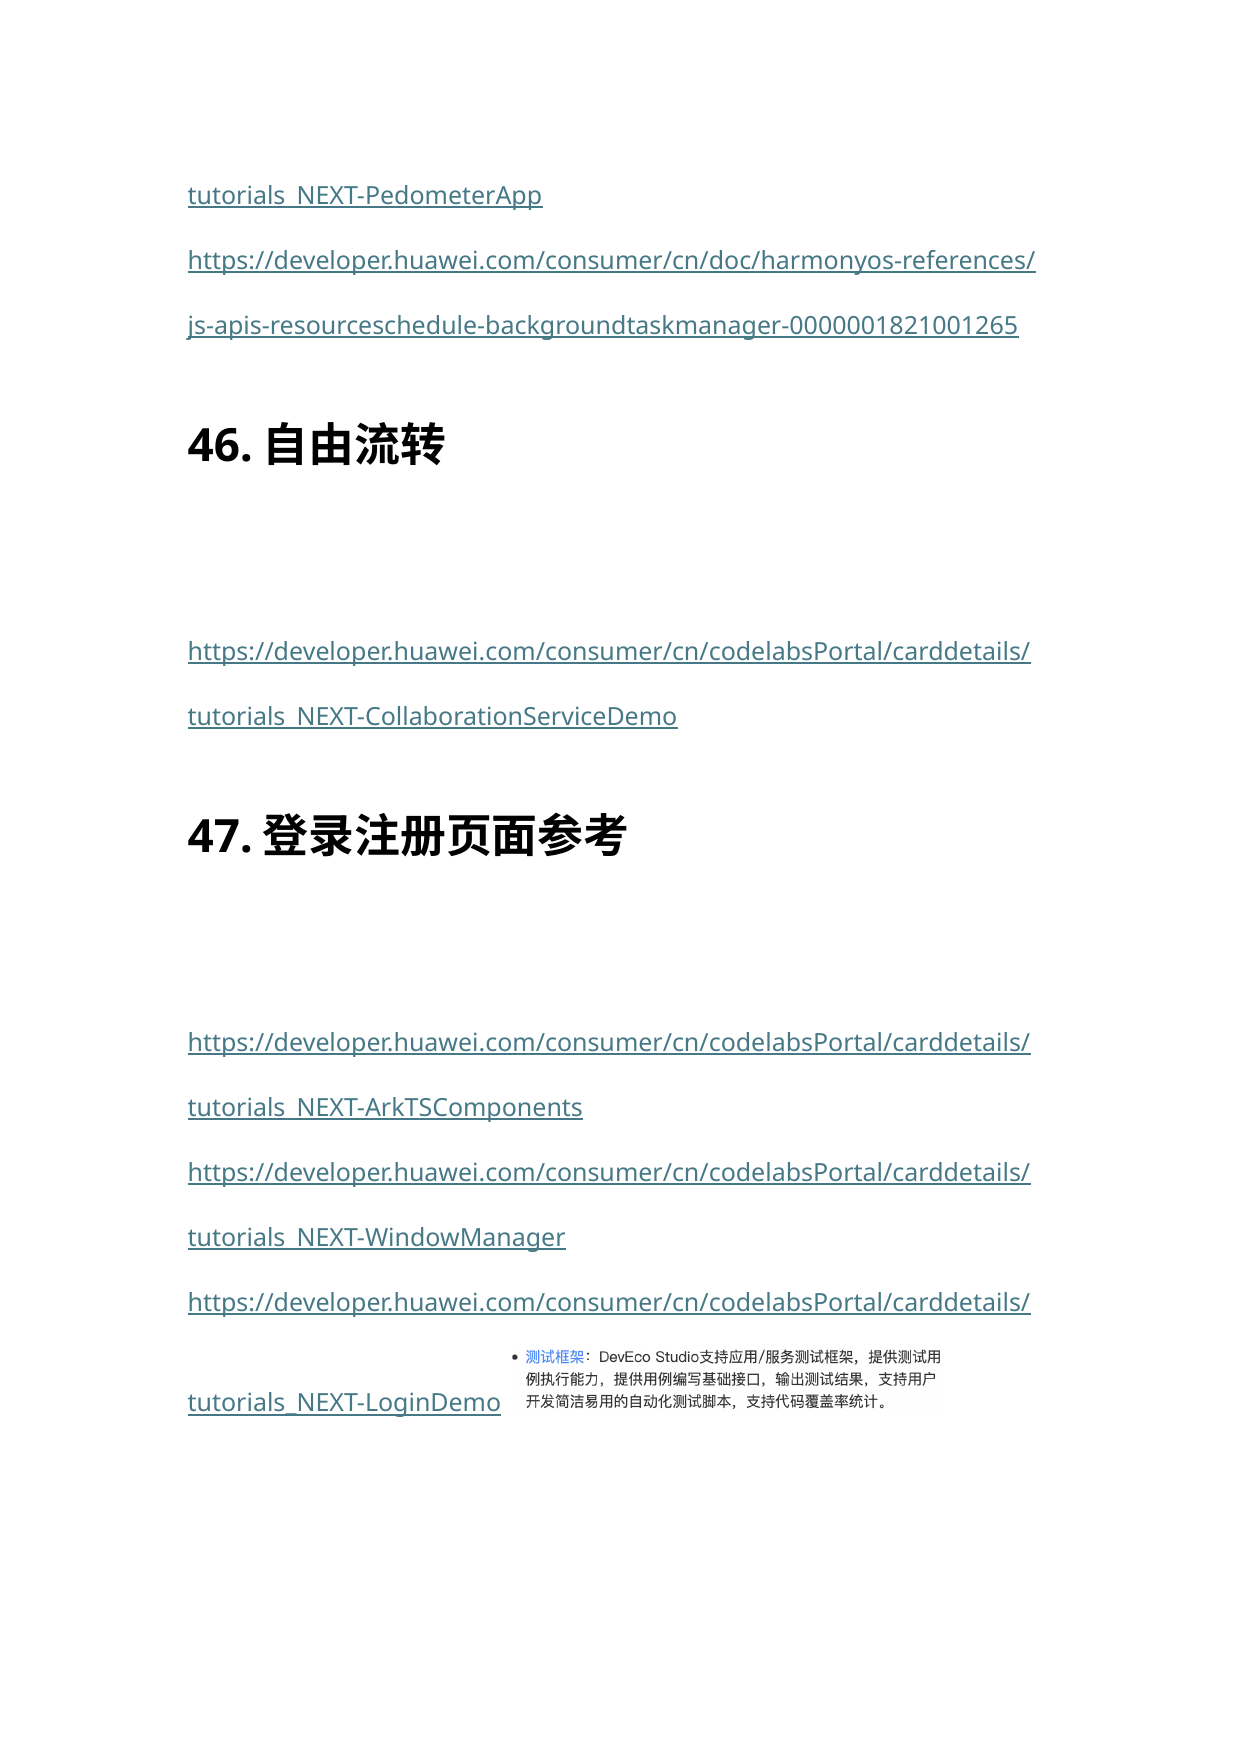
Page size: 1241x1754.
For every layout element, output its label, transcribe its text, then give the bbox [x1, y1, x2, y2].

text https://developer.huawei.com/consumer/cn/codelabsPortal/carddetails/tutorials_NEXT-WindowManager [187, 1139, 1053, 1269]
subtitle 自由流转 [187, 392, 1053, 490]
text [187, 162, 1053, 227]
text https://developer.huawei.com/consumer/cn/doc/harmonyos-references/js-apis-resourceschedule-backgroundtaskmanager-0000001821001265 [187, 227, 1053, 357]
text https://developer.huawei.com/consumer/cn/codelabsPortal/carddetails/tutorials_NEXT-ArkTSComponents [187, 1009, 1053, 1139]
text https://developer.huawei.com/consumer/cn/codelabsPortal/carddetails/tutorials_NEXT-CollaborationServiceDemo [187, 618, 1053, 748]
subtitle 登录注册页面参考 [187, 783, 1053, 881]
picture [507, 1346, 944, 1412]
text https://developer.huawei.com/consumer/cn/codelabsPortal/carddetails/tutorials_NEXT-LoginDemo [187, 1269, 1053, 1432]
